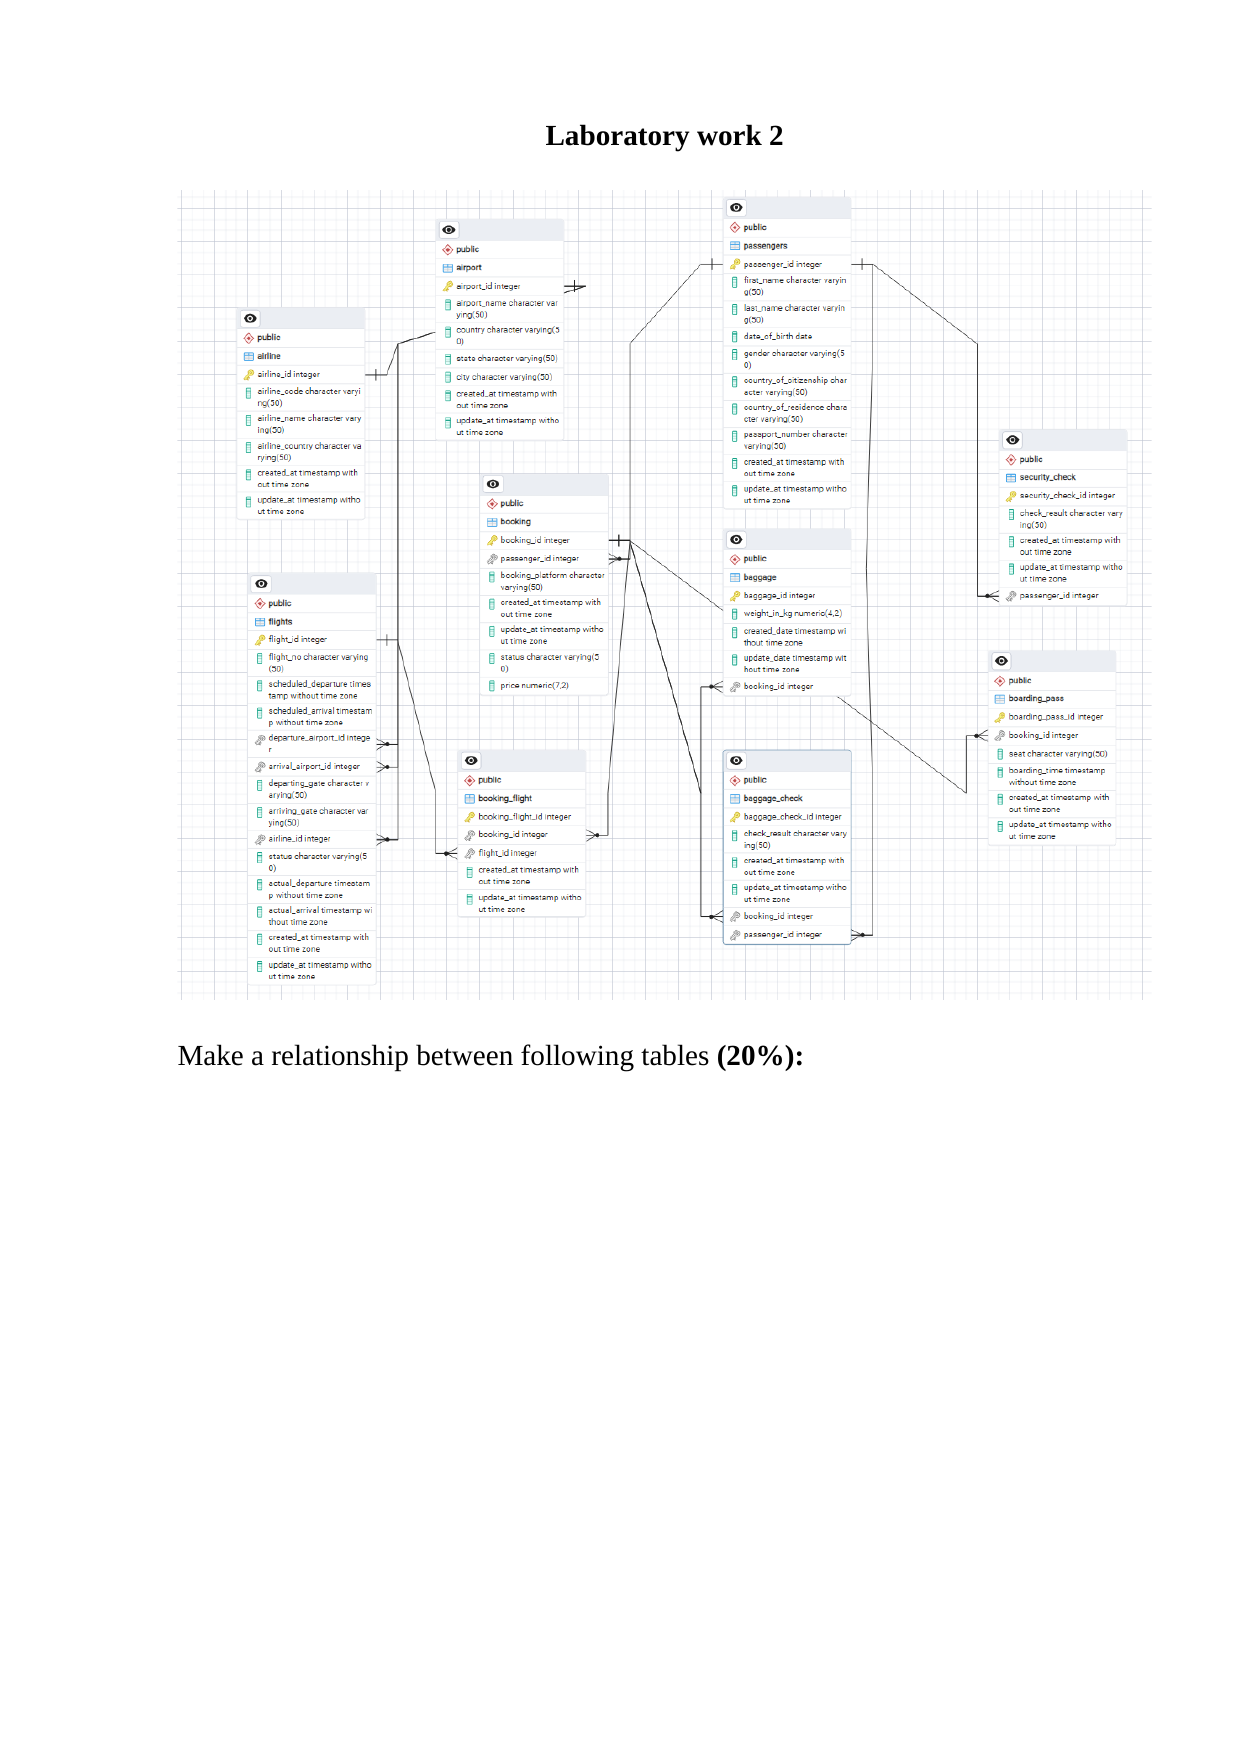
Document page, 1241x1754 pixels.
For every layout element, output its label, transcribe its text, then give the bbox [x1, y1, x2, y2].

list Laboratory work 2 [177, 118, 1152, 152]
picture [177, 190, 1152, 1000]
list Make a relationship between following tables (20%): [177, 1038, 1152, 1071]
